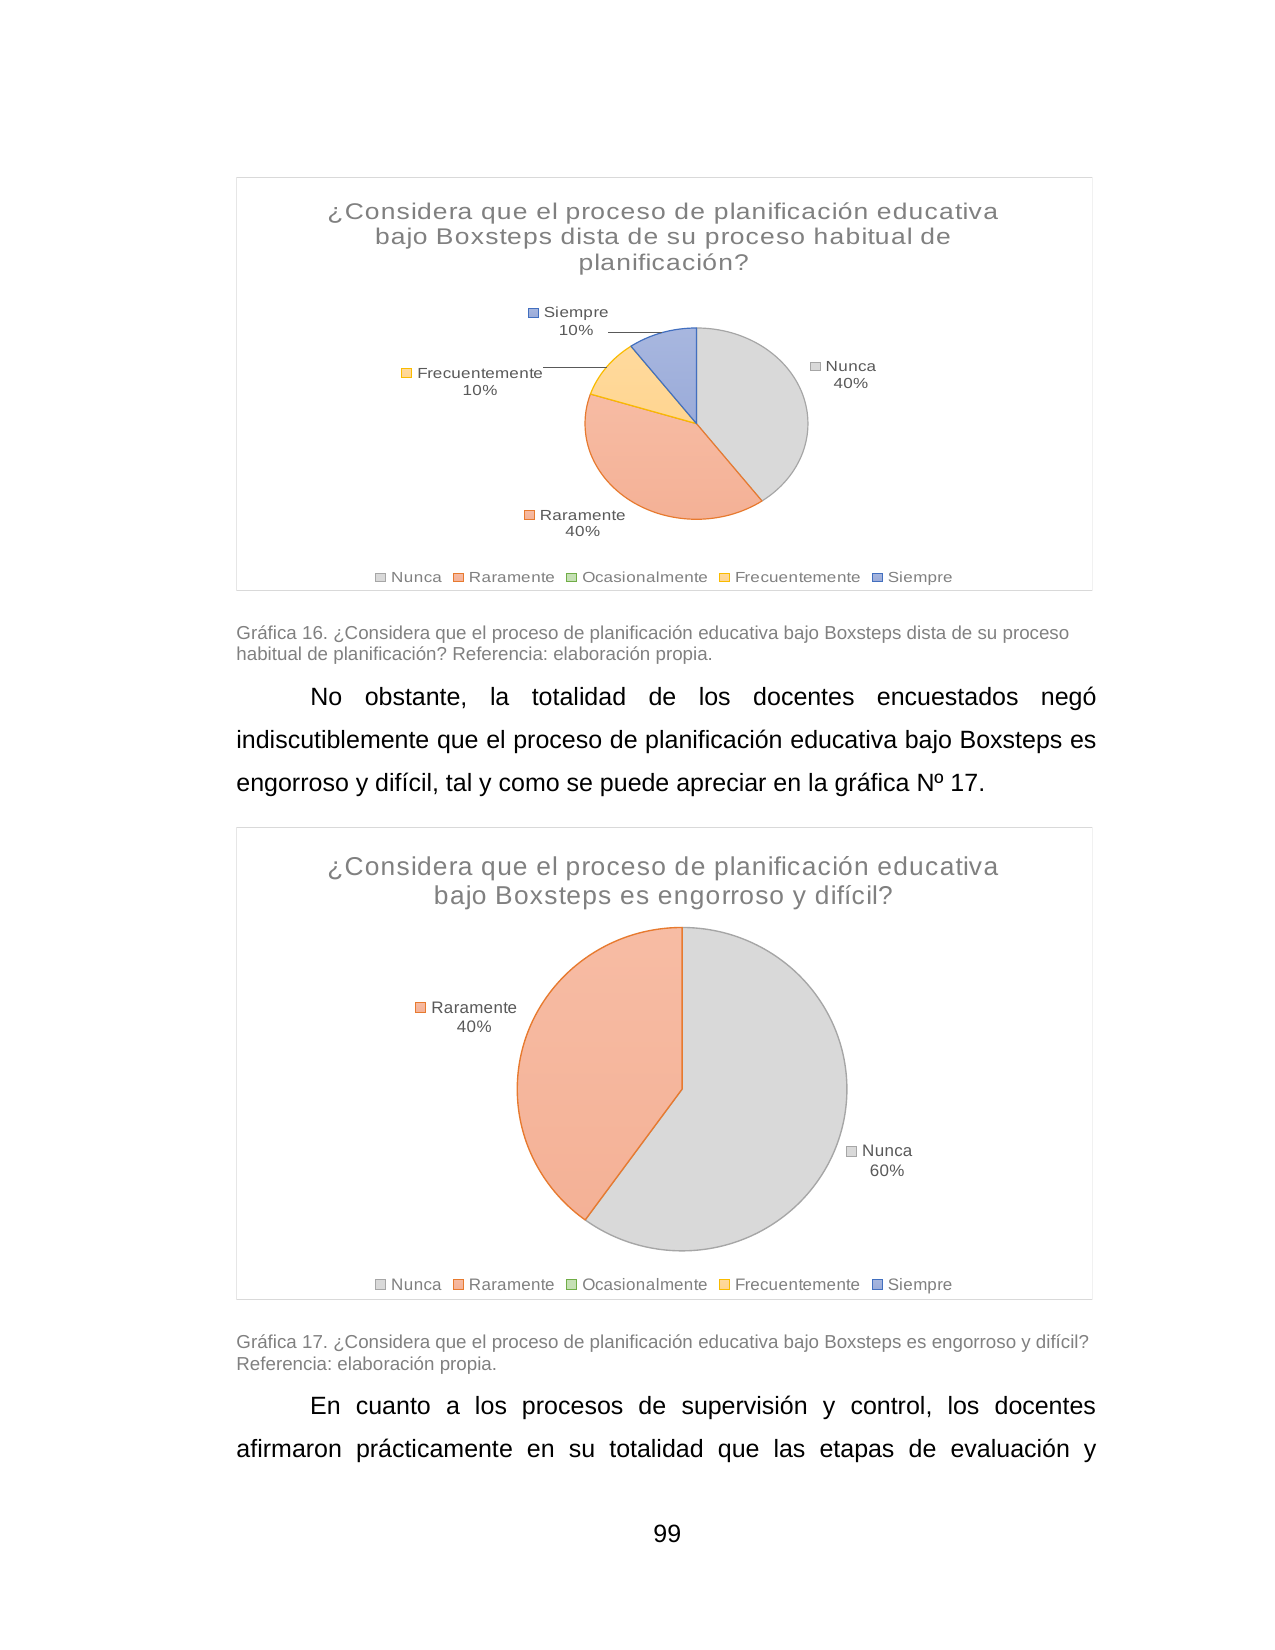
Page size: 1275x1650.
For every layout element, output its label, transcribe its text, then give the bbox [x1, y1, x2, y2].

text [236, 1391, 1098, 1463]
text No obstante, la totalidad de los docentes encuestados negó indiscutiblemente que el proceso de planificación educativa bajo Boxsteps es engorroso y difícil, tal y como se puede apreciar en la gráfica Nº 17. [236, 681, 1098, 796]
text Gráfica 16. ¿Considera que el proceso de planificación educativa bajo Boxsteps dista de su proceso habitual de planificación? Referencia: elaboración propia. [236, 622, 1098, 665]
text Gráfica 17. ¿Considera que el proceso de planificación educativa bajo Boxsteps es engorroso y difícil? Referencia: elaboración propia. [236, 1331, 1098, 1374]
